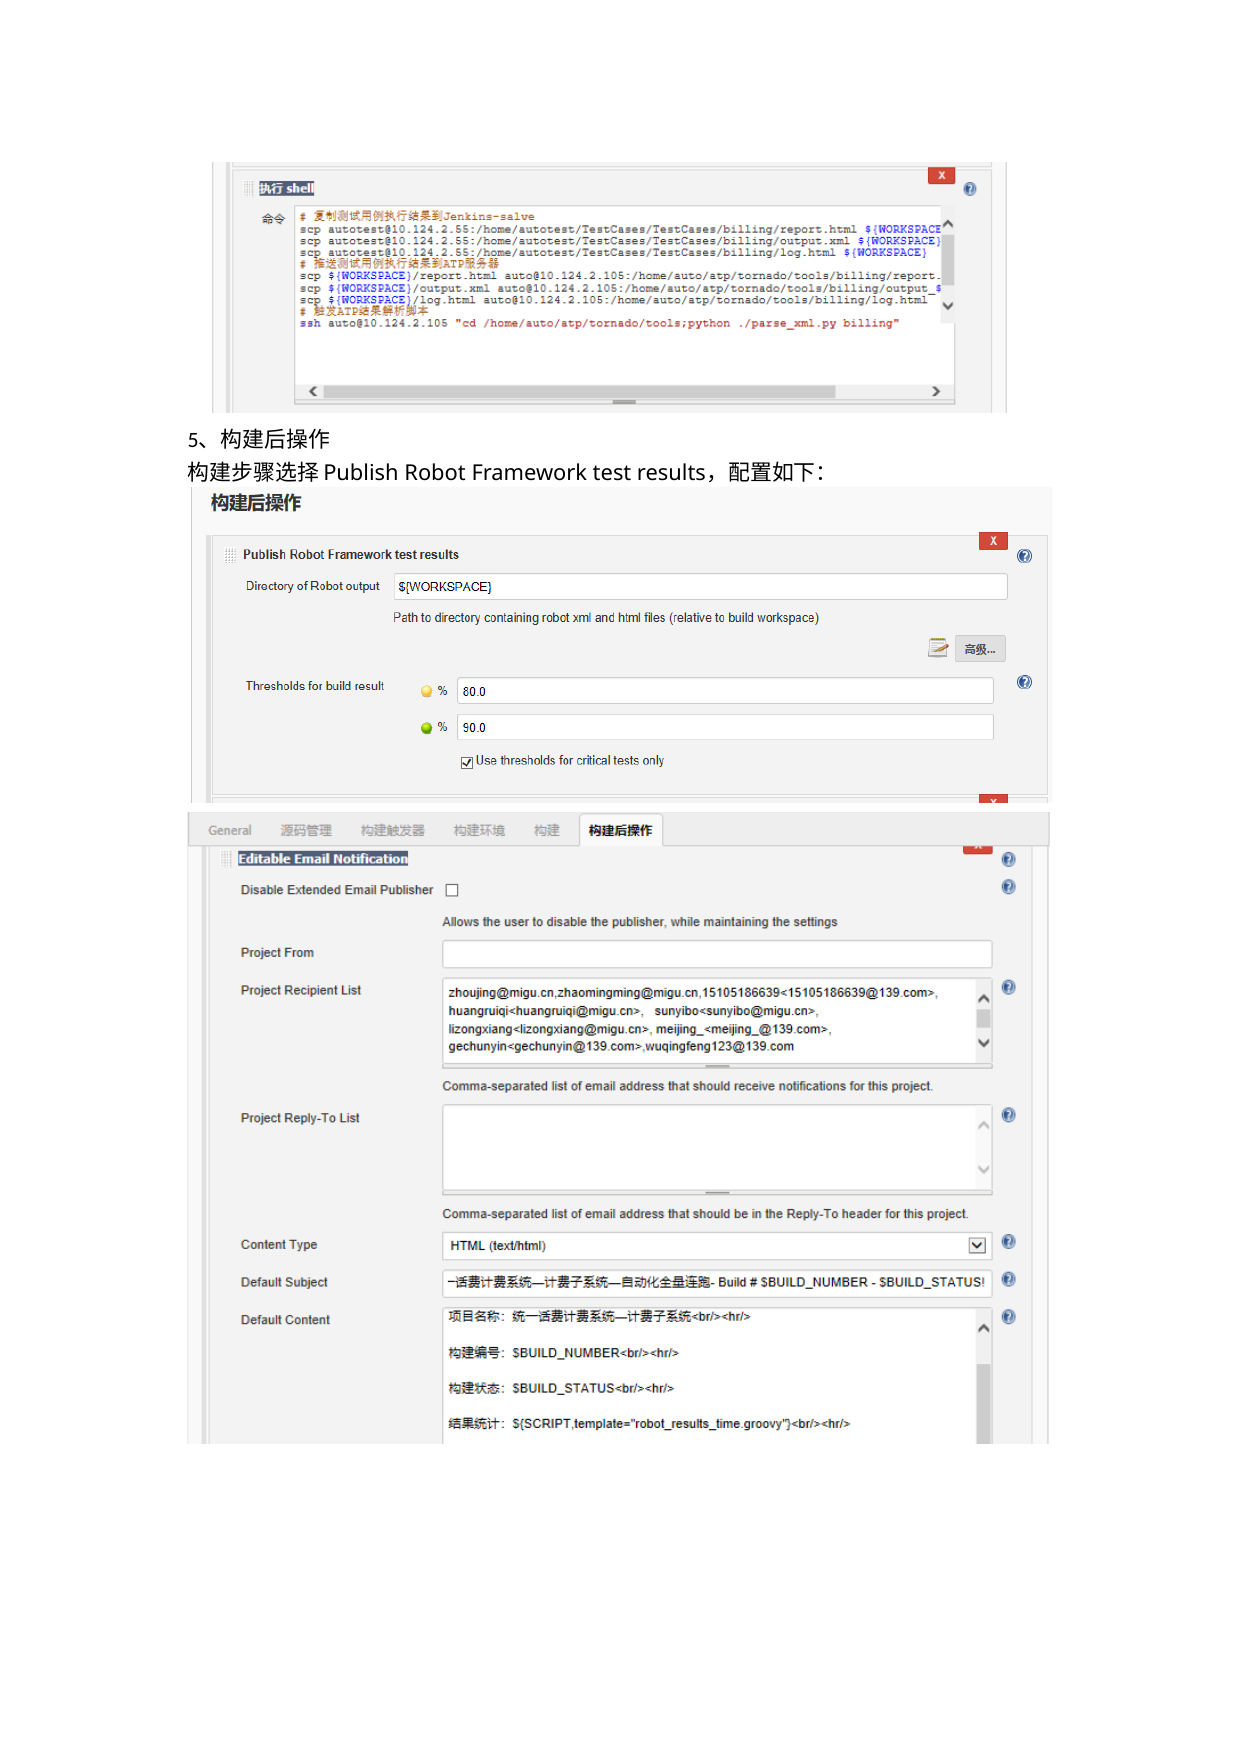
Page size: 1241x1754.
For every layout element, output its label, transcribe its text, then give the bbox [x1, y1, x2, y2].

picture [187, 487, 1053, 803]
text 5、构建后操作 [187, 422, 1053, 454]
picture [187, 162, 1052, 413]
picture [187, 812, 1052, 1444]
text 构建步骤选择Publish Robot Framework test results，配置如下： [187, 454, 1053, 487]
